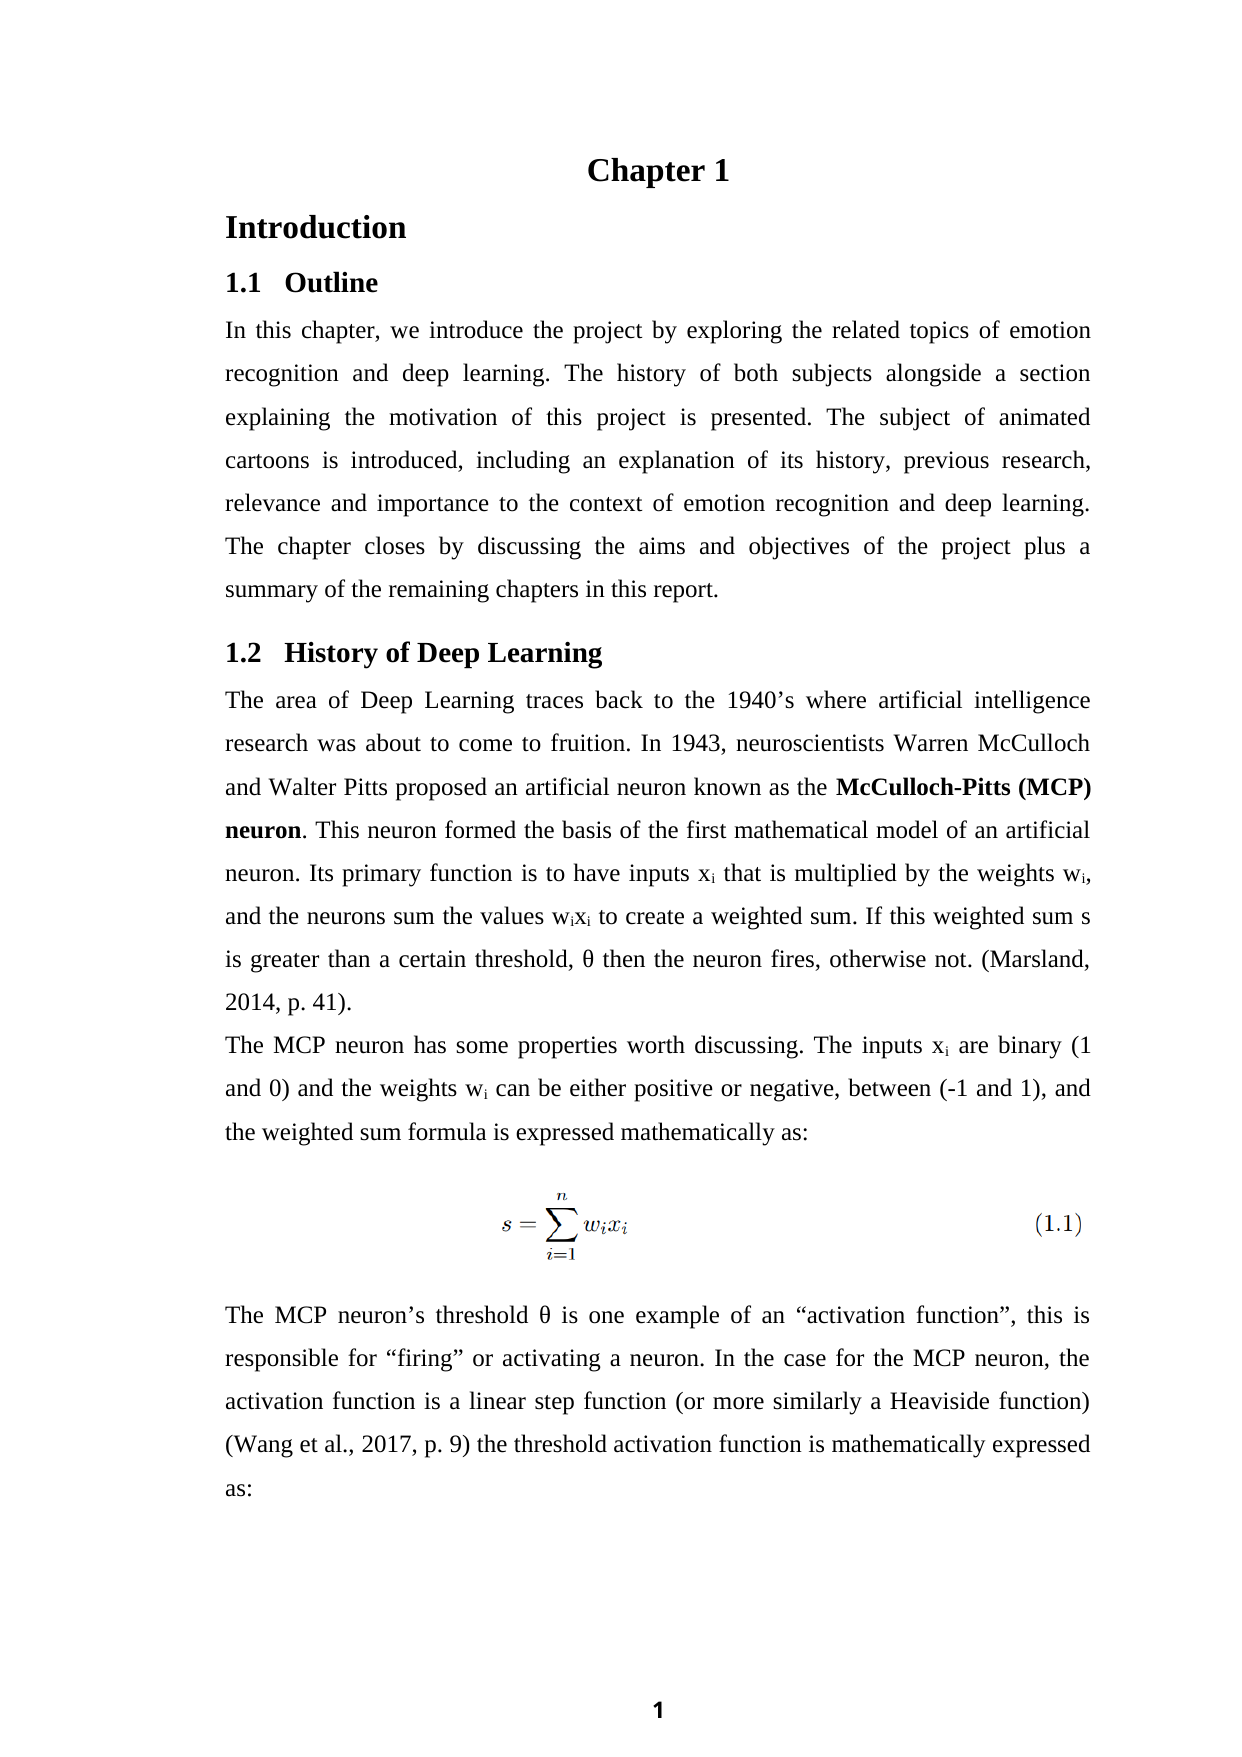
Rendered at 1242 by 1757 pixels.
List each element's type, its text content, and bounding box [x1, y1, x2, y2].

list History of Deep Learning [225, 635, 1092, 669]
text The MCP neuron’s threshold θ is one example of an “activation function”, this is responsible for “firing” or activating a neuron. In the case for the MCP neuron, the activation function is a linear step function (or more similarly a Heaviside function) (Wang et al., 2017, p. 9) the threshold activation function is mathematically expressed as: [225, 1300, 1092, 1501]
list Outline [225, 265, 1092, 298]
text In this chapter, we introduce the project by exploring the related topics of emotion recognition and deep learning. The history of both subjects alongside a section explaining the motivation of this project is presented. The subject of animated cartoons is introduced, including an explanation of its history, previous research, relevance and importance to the context of emotion recognition and deep learning. The chapter closes by discussing the aims and objectives of the project plus a summary of the remaining chapters in this report. [225, 315, 1092, 603]
picture [452, 1161, 1092, 1282]
text The area of Deep Learning traces back to the 1940’s where artificial intelligence research was about to come to fruition. In 1943, neuroscientists Warren McCulloch and Walter Pitts proposed an artificial neuron known as the McCulloch-Pitts (MCP) neuron. This neuron formed the basis of the first mathematical model of an artificial neuron. Its primary function is to have inputs xi that is multiplied by the weights wi, and the neurons sum the values wixi to create a weighted sum. If this weighted sum s is greater than a certain threshold, θ then the neuron fires, otherwise not. (Marsland, 2014, p. 41). [225, 685, 1092, 1016]
text The MCP neuron has some properties worth discussing. The inputs xi are binary (1 and 0) and the weights wi can be either positive or negative, between (-1 and 1), and the weighted sum formula is expressed mathematically as: [225, 1030, 1092, 1145]
text Introduction [225, 207, 1092, 246]
text Chapter 1 [225, 150, 1092, 188]
